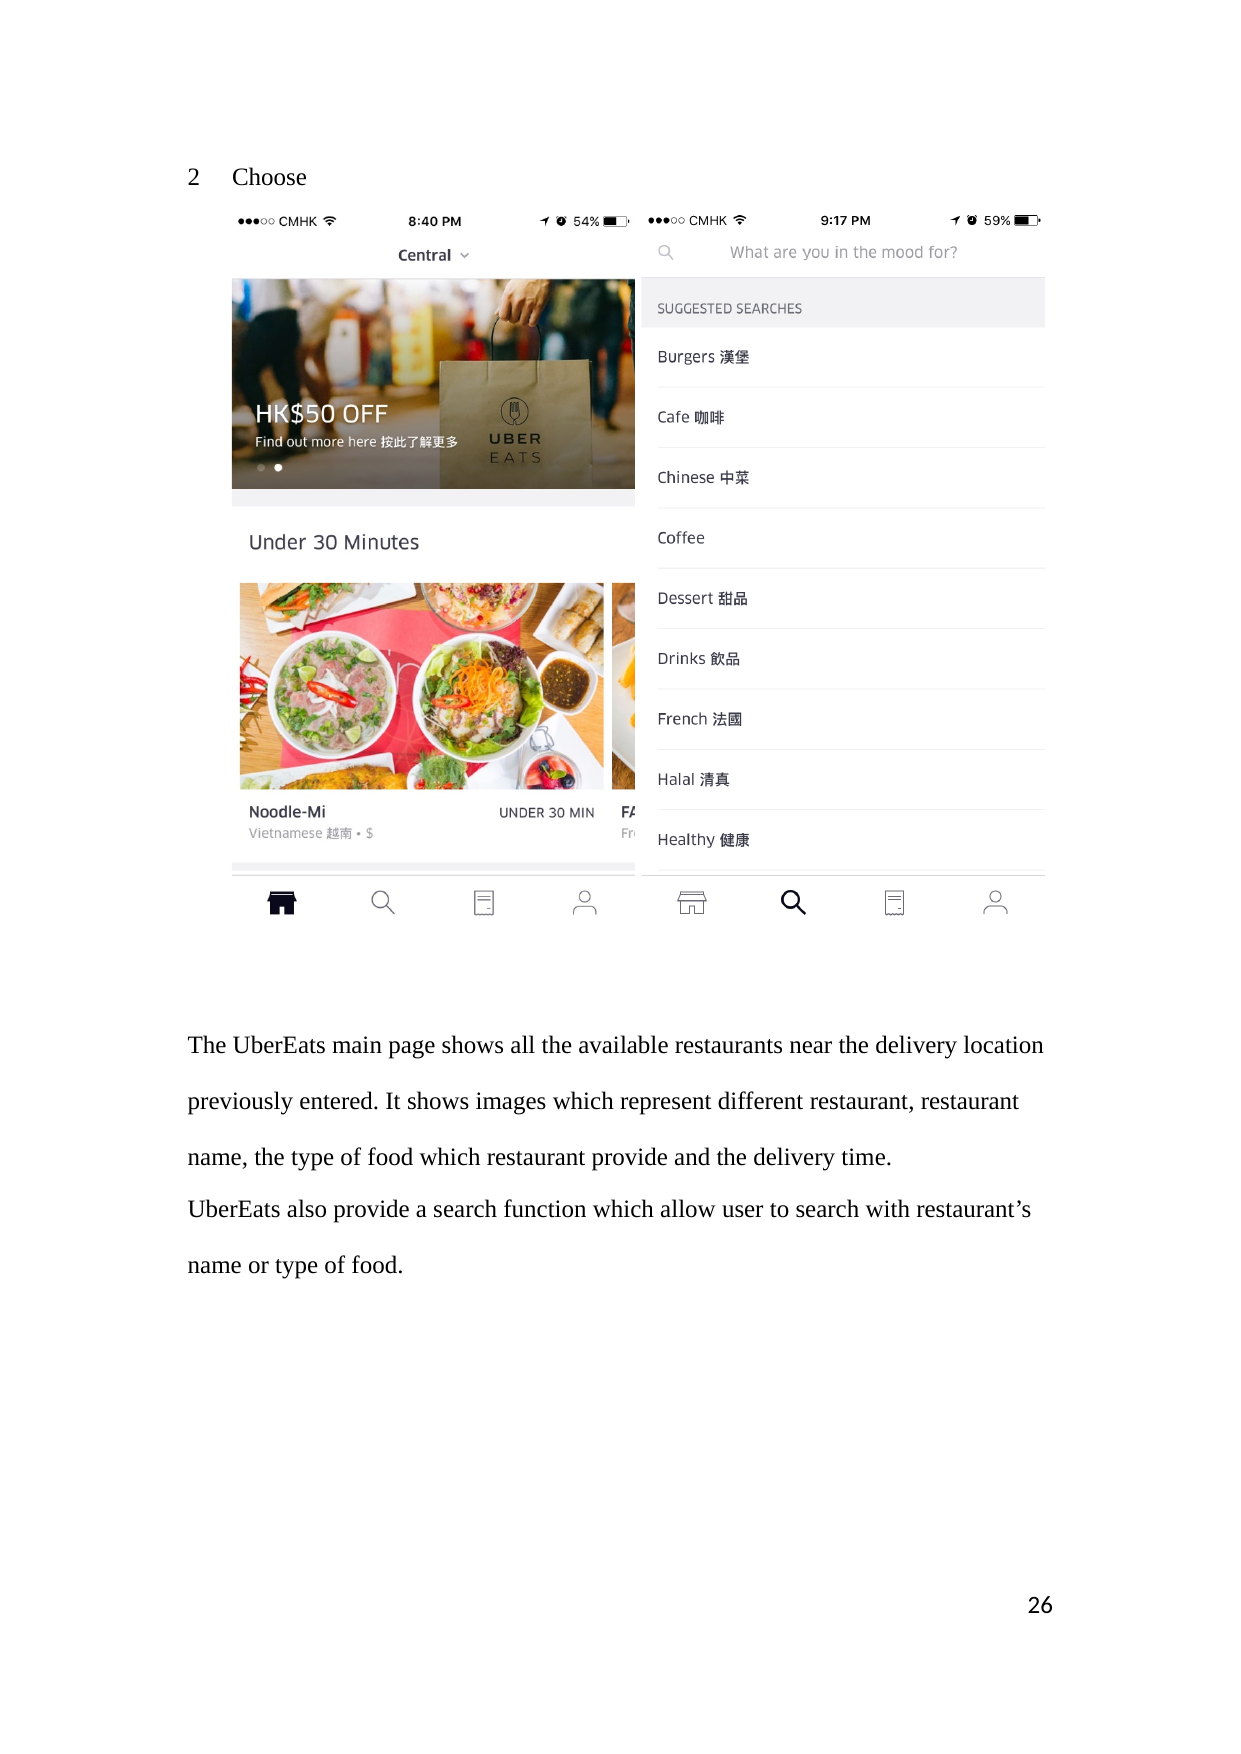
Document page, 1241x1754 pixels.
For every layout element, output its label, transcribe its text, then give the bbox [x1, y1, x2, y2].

text UberEats also provide a search function which allow user to search with restaurant’s name or type of food. [187, 1190, 1053, 1283]
text The UberEats main page shows all the available restaurants near the delivery location previously entered. It shows images which represent different restaurant, restaurant name, the type of food which restaurant provide and the delivery time. [187, 1025, 1053, 1175]
picture [641, 209, 1046, 928]
list Choose [187, 157, 1053, 195]
picture [231, 210, 635, 928]
